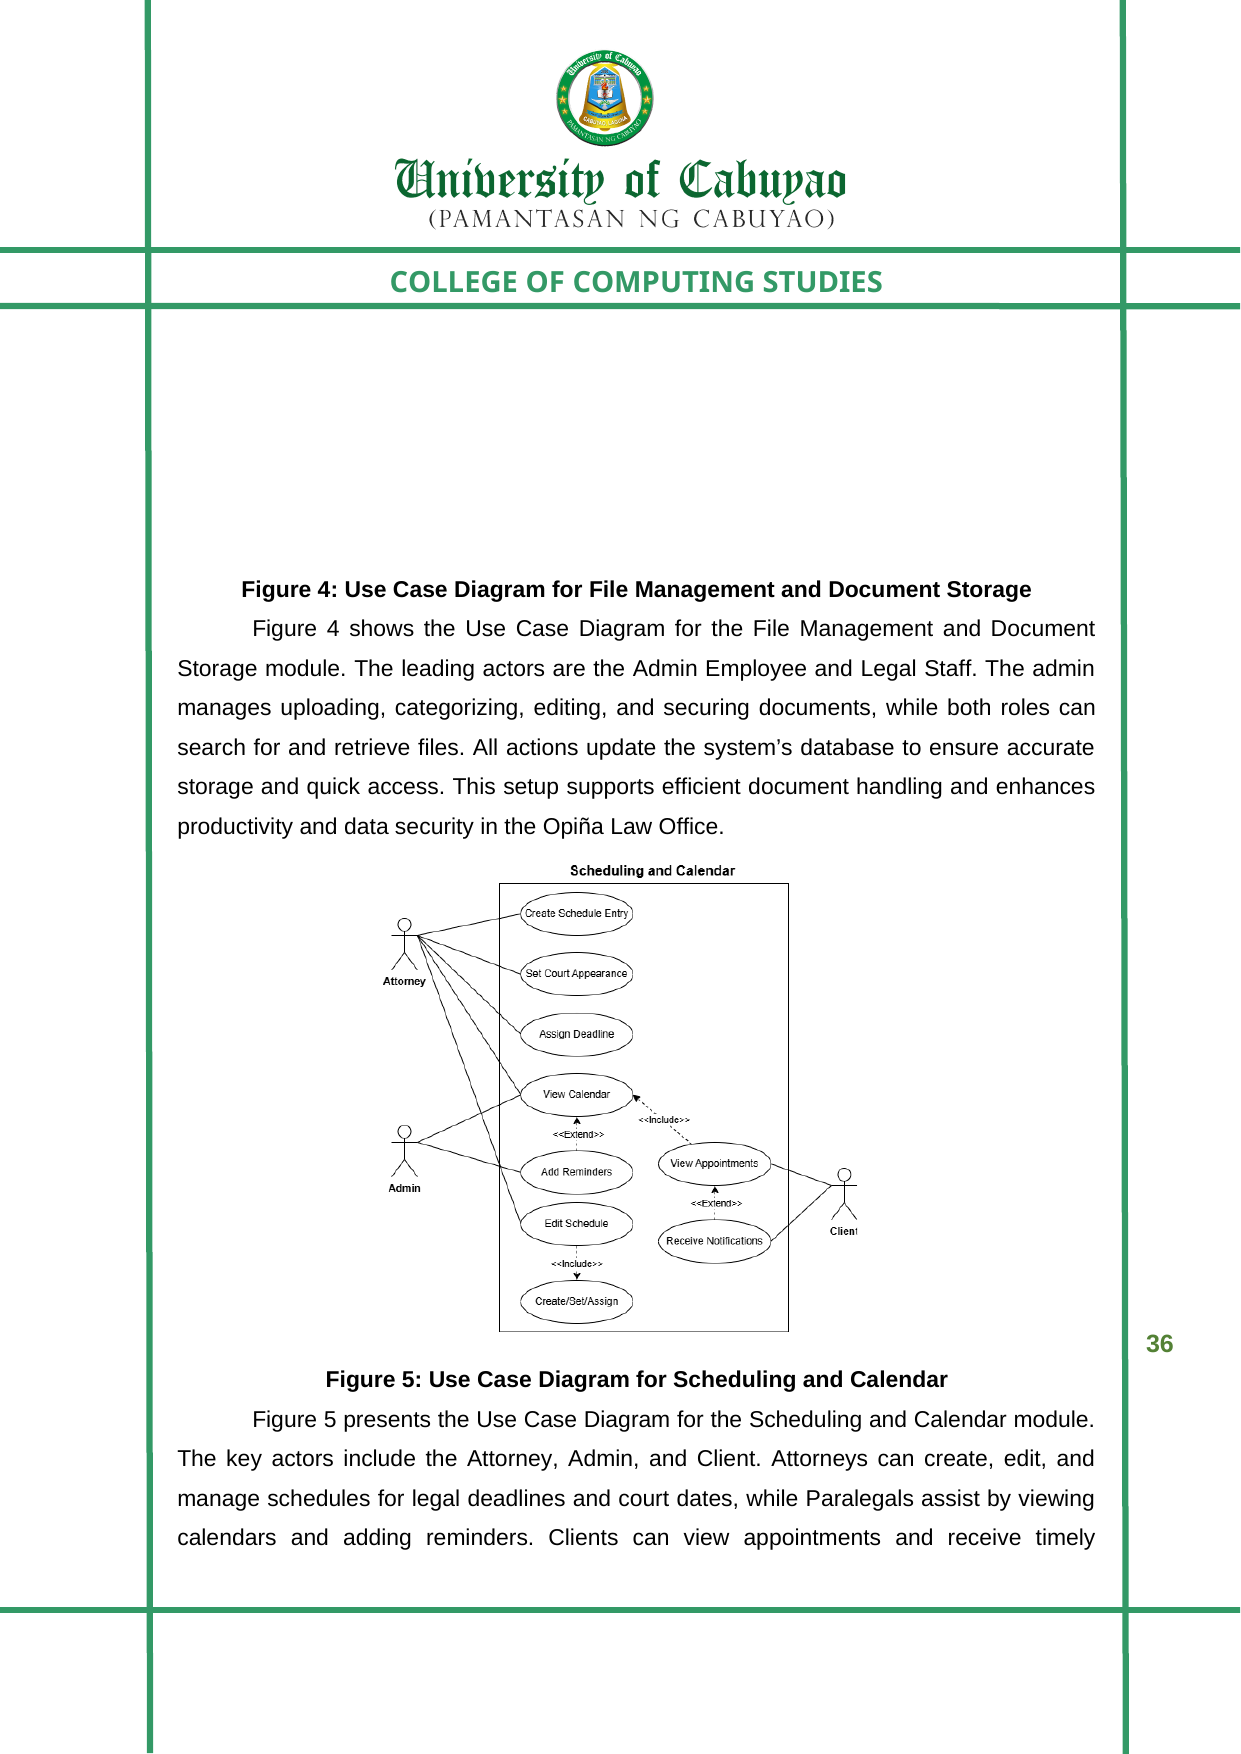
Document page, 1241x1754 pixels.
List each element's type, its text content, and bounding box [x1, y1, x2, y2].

picture [631, 277, 635, 287]
picture [152, 253, 1089, 287]
picture [531, 275, 542, 287]
text Figure 4: Use Case Diagram for File Management and Document Storage [177, 576, 1096, 602]
picture [597, 275, 608, 287]
picture [414, 275, 425, 287]
text Figure 4 shows the Use Case Diagram for the File Management and Document Storage module. The leading actors are the Admin Employee and Legal Staff. The admin manages uploading, categorizing, editing, and securing documents, while both roles can search for and retrieve files. All actions update the system’s database to ensure accurate storage and quick access. This setup supports efficient document handling and enhances productivity and data security in the Opiña Law Office. [177, 615, 1096, 839]
picture [716, 276, 722, 287]
text Figure 5: Use Case Diagram for Scheduling and Calendar [177, 1366, 1096, 1392]
picture [620, 276, 624, 287]
picture [383, 857, 858, 1332]
picture [824, 275, 832, 287]
picture [151, 23, 1089, 247]
